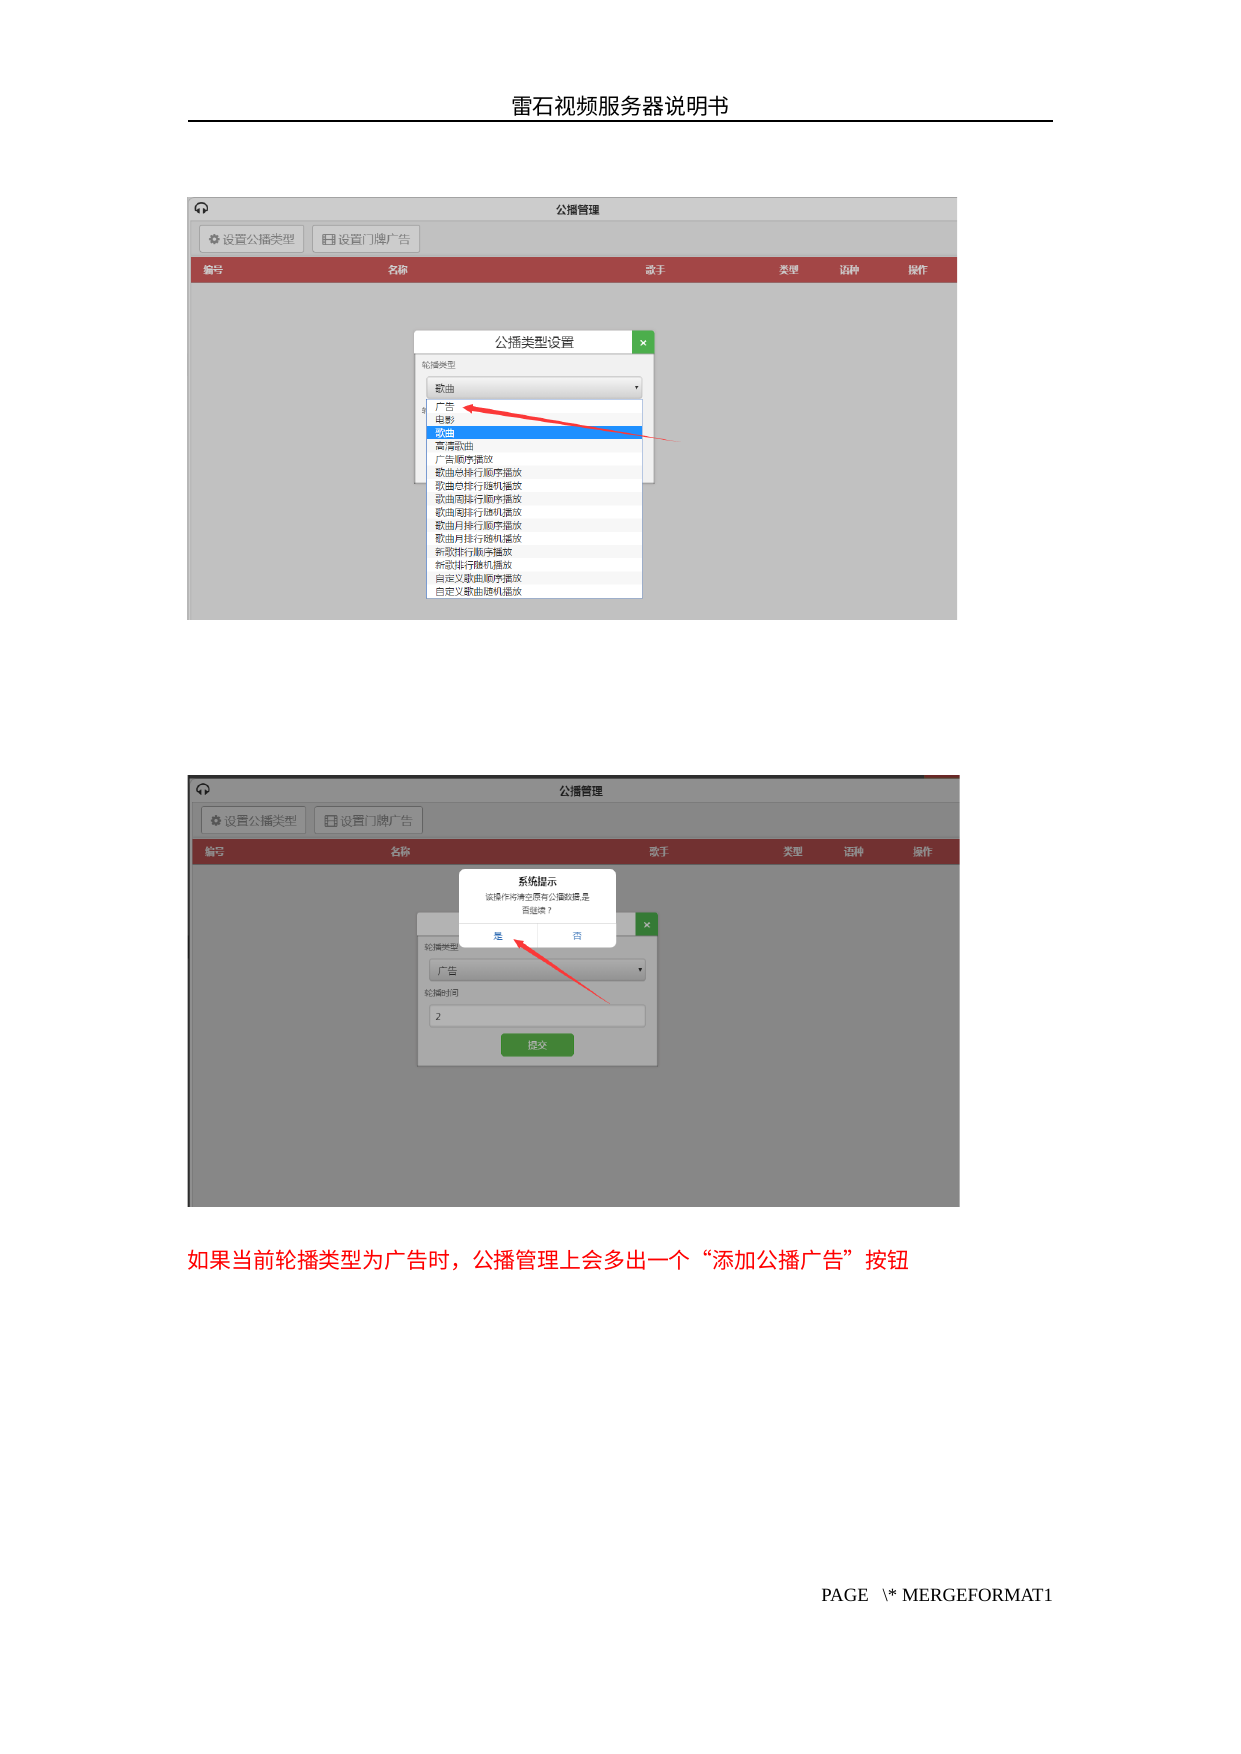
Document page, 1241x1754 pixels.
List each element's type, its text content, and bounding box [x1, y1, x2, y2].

text 如果当前轮播类型为广告时，公播管理上会多出一个“添加公播广告”按钮 [187, 1242, 1053, 1275]
picture [187, 197, 958, 620]
picture [187, 775, 960, 1207]
